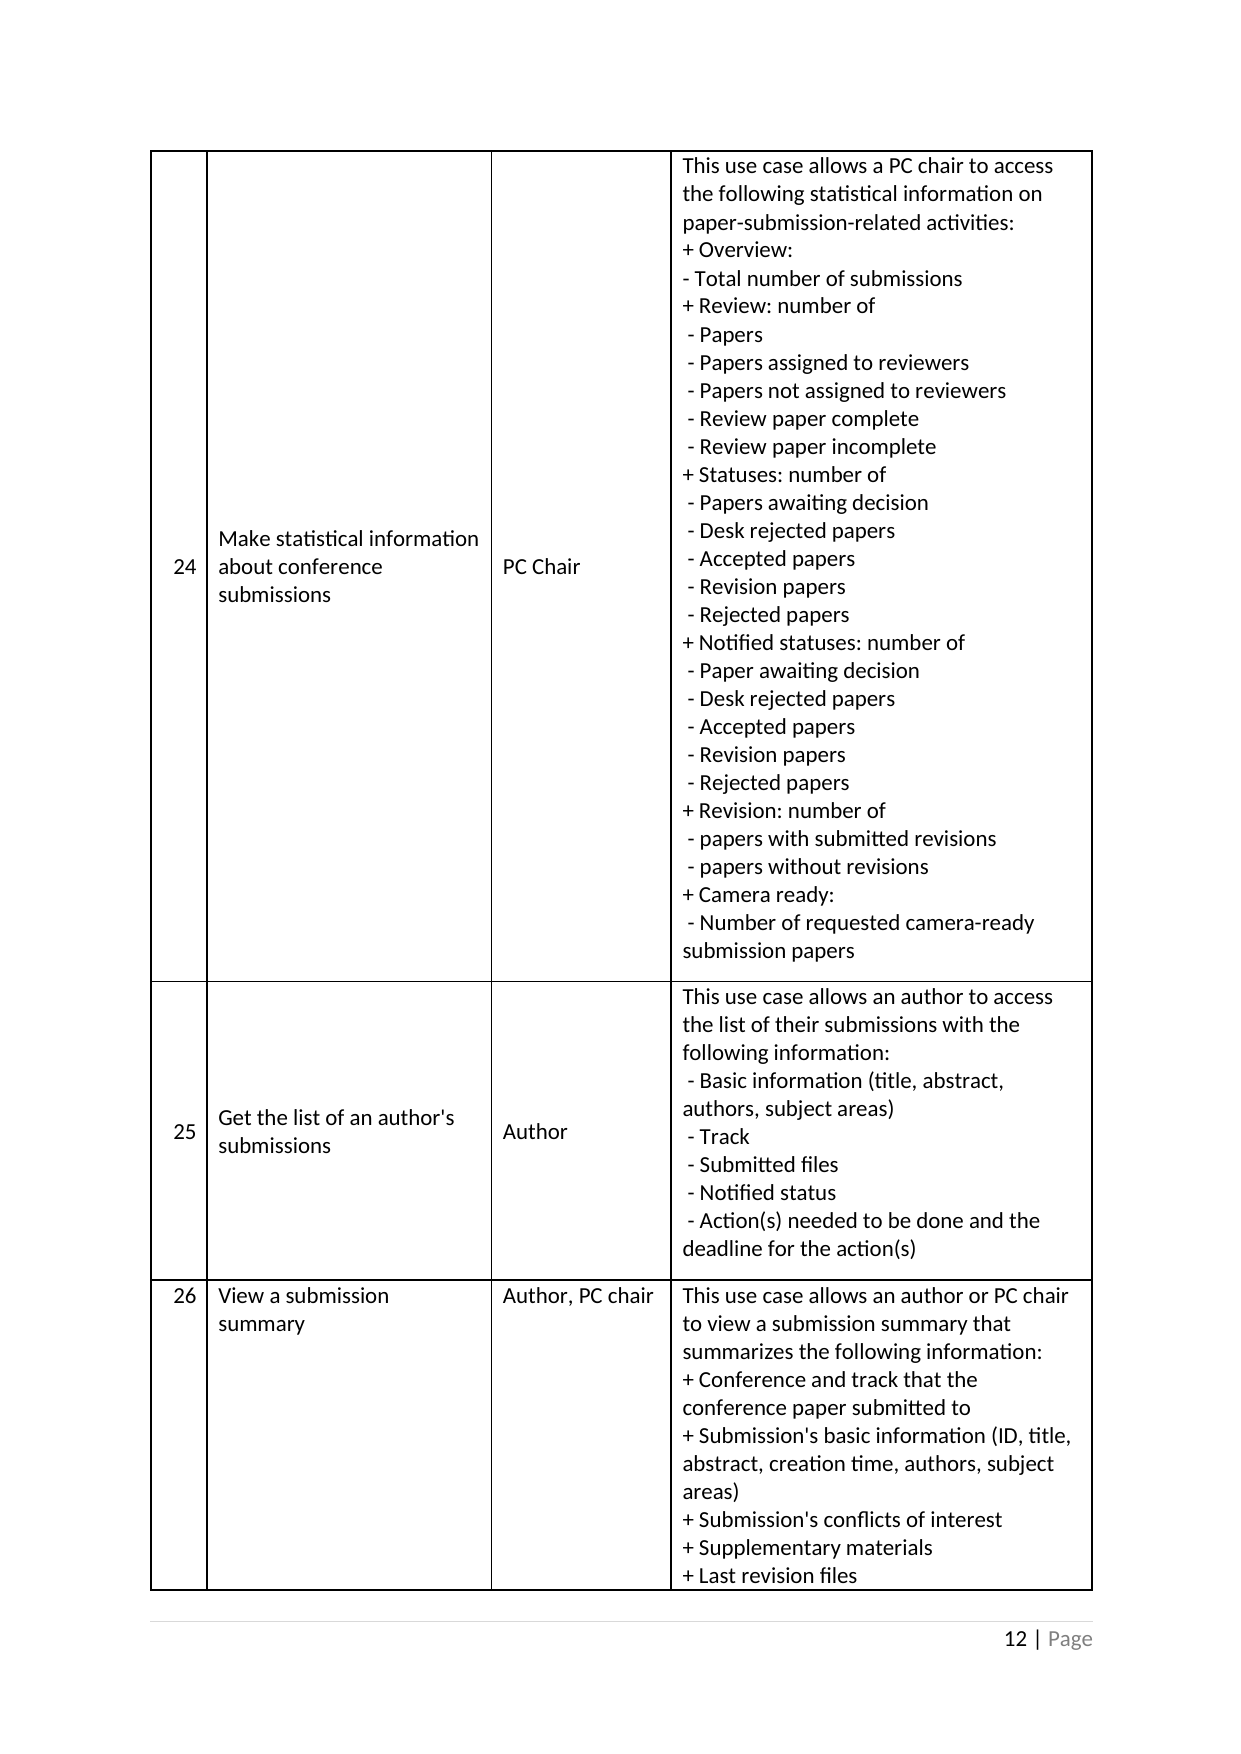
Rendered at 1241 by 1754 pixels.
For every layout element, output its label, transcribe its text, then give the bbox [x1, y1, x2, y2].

table_cell Make statistical information about conference submissions [208, 152, 491, 981]
table_cell Get the list of an author's submissions [208, 982, 491, 1279]
table_cell Author, PC chair [492, 1281, 670, 1589]
table_cell PC Chair [492, 152, 670, 981]
table_cell 26 [152, 1281, 206, 1589]
table_cell 24 [152, 152, 206, 981]
table_cell This use case allows a PC chair to access the following statistical information on paper-submission-related activities: + Overview: - Total number of submissions + Review: number of - Papers - Papers assigned to reviewers - Papers not assigned to reviewers - Review paper complete - Review paper incomplete + Statuses: number of - Papers awaiting decision - Desk rejected papers - Accepted papers - Revision papers - Rejected papers + Notified statuses: number of - Paper awaiting decision - Desk rejected papers - Accepted papers - Revision papers - Rejected papers + Revision: number of - papers with submitted revisions - papers without revisions + Camera ready: - Number of requested camera-ready submission papers [672, 152, 1091, 981]
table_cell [672, 1281, 1091, 1589]
table_cell 25 [152, 982, 206, 1279]
table_cell This use case allows an author to access the list of their submissions with the following information: - Basic information (title, abstract, authors, subject areas) - Track - Submitted files - Notified status - Action(s) needed to be done and the deadline for the action(s) [672, 982, 1091, 1279]
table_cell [208, 1281, 491, 1589]
table_cell Author [492, 982, 670, 1279]
